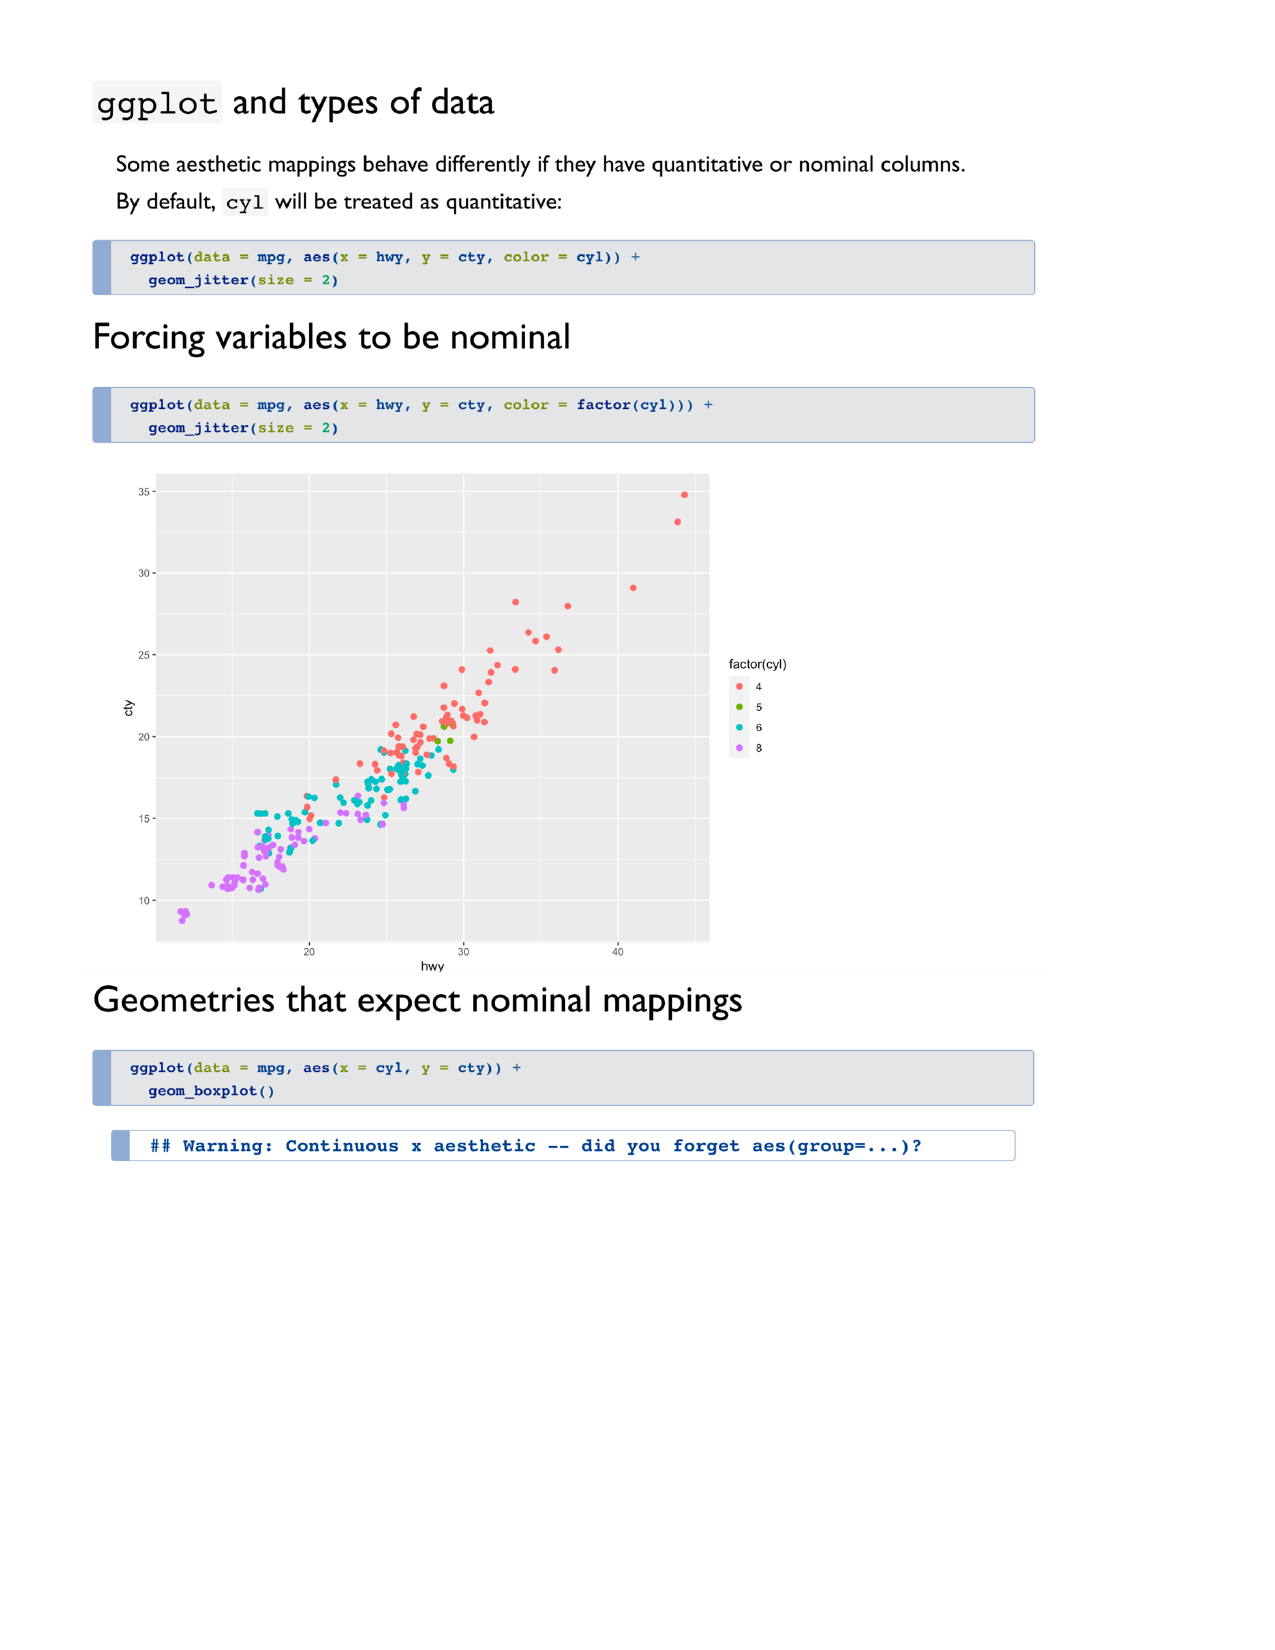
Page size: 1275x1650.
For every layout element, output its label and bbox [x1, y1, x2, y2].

picture [75, 75, 1050, 1169]
